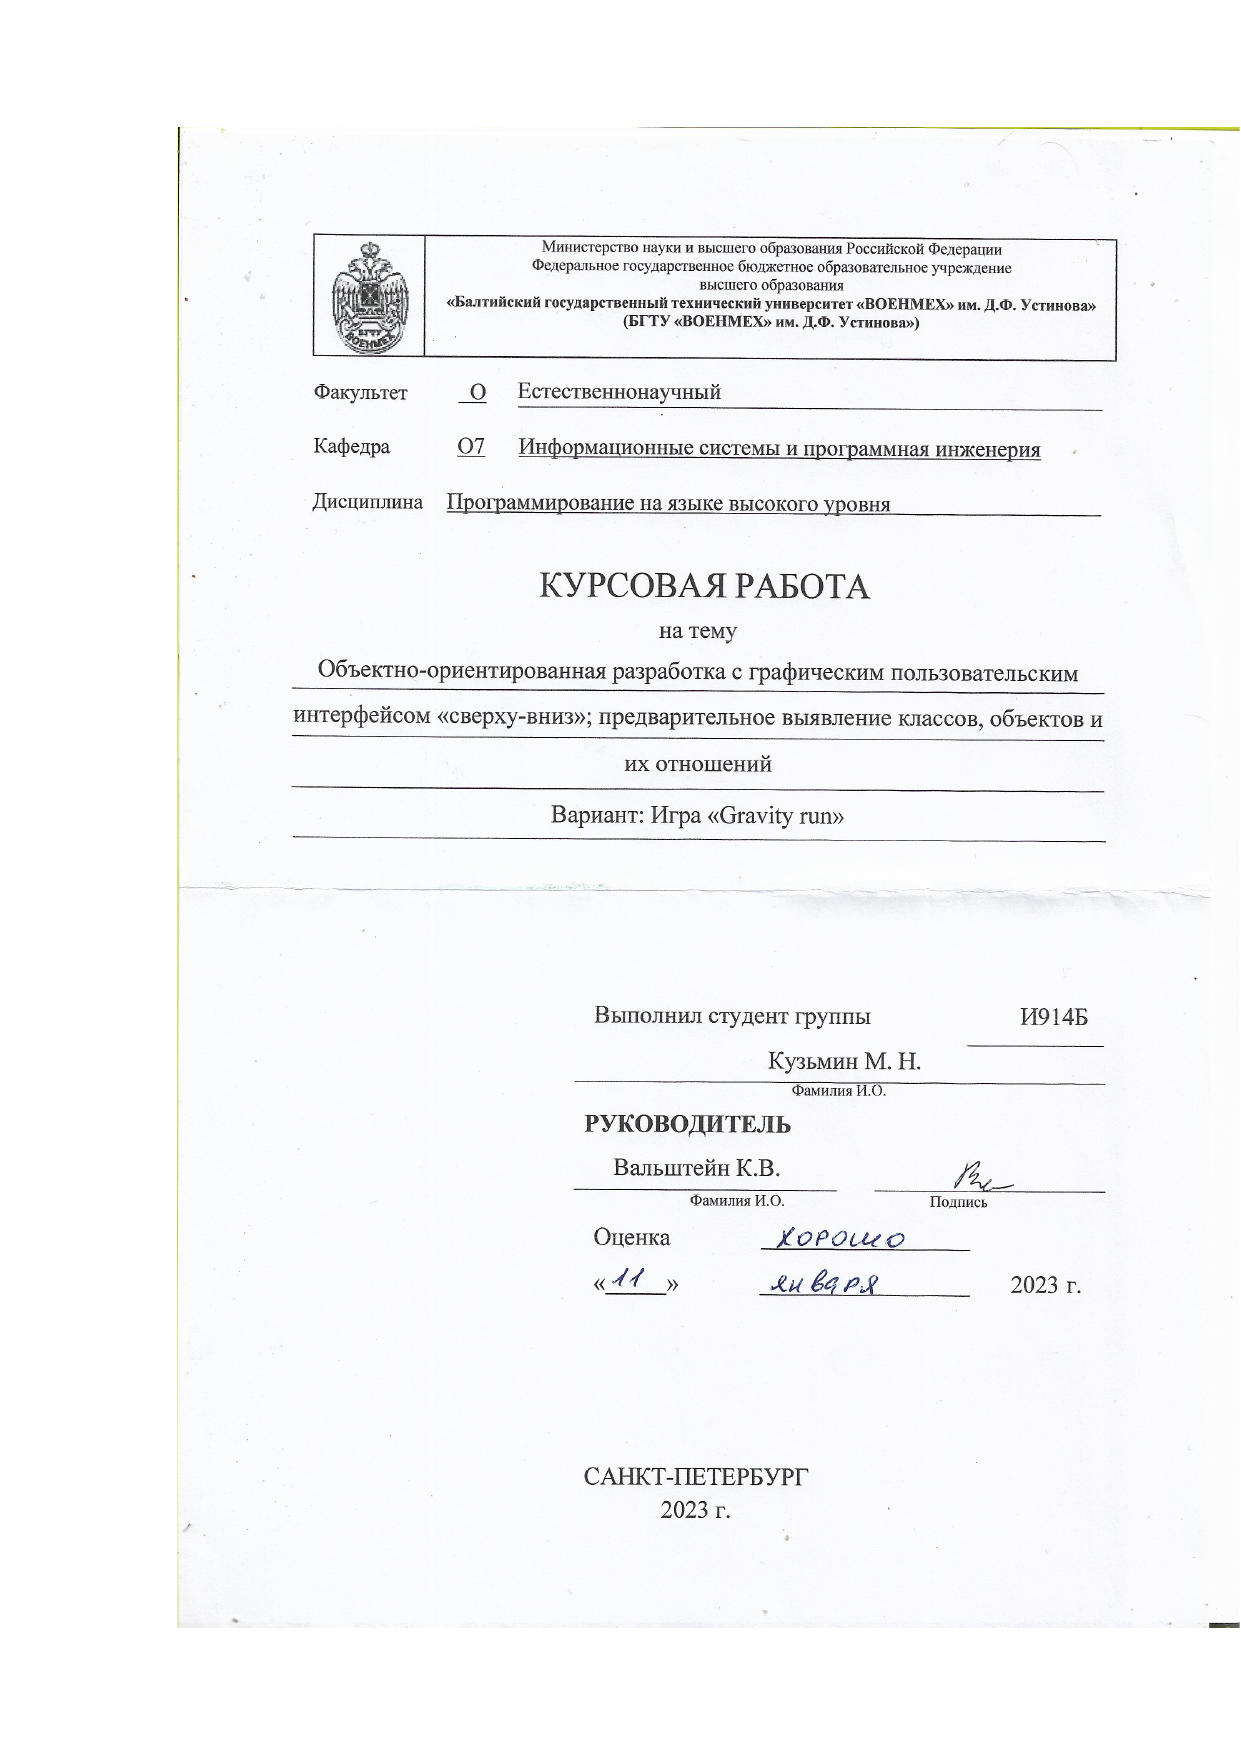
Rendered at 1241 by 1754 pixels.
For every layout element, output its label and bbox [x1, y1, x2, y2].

picture [177, 127, 1240, 1628]
